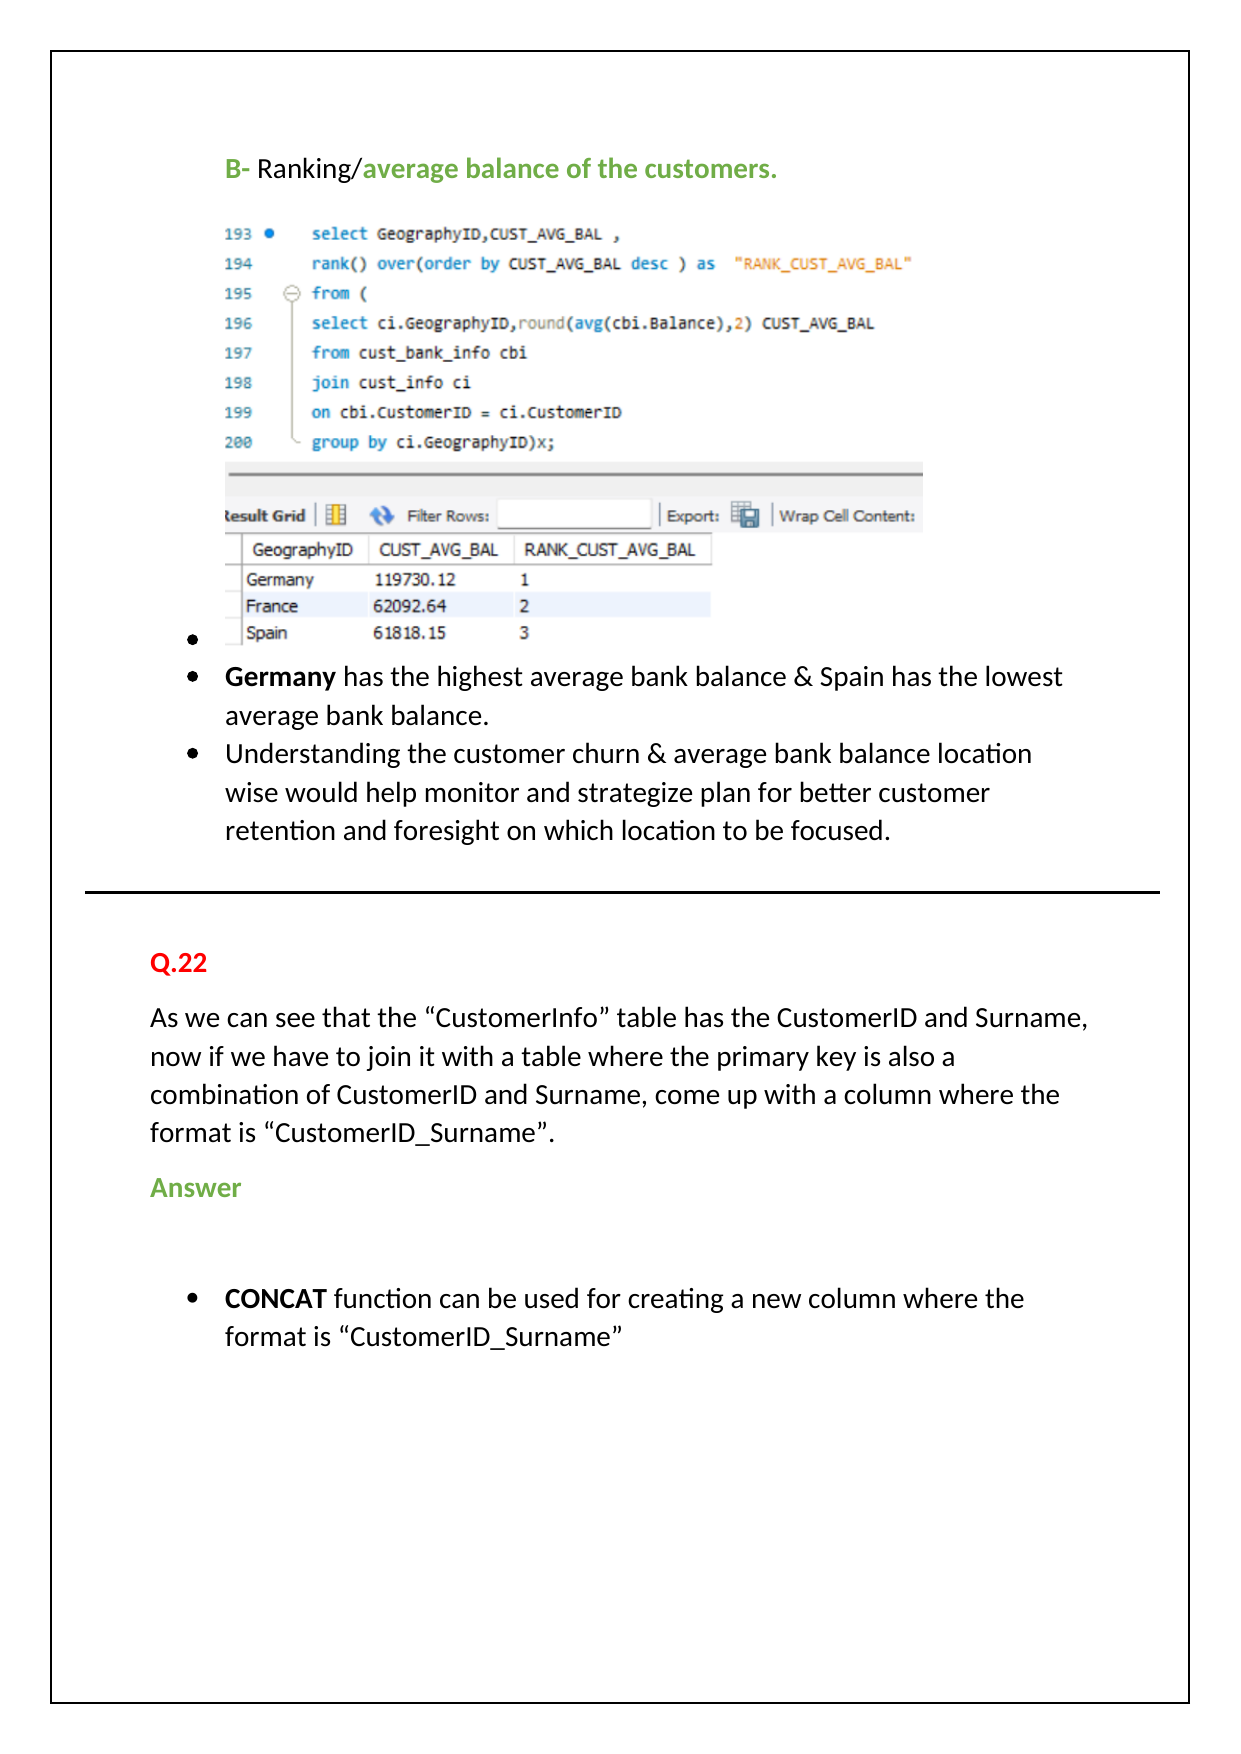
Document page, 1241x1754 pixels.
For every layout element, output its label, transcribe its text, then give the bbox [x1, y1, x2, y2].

list Understanding the customer churn & average bank balance location wise would help monitor and strategize plan for better customer retention and foresight on which location to be focused. [187, 735, 1090, 848]
list CONCAT function can be used for creating a new column where the format is “CustomerID_Surname” [187, 1280, 1090, 1354]
text Answer [150, 1169, 1090, 1205]
text Q.22 [150, 944, 1090, 980]
list Germany has the highest average bank balance & Spain has the lowest average bank balance. [187, 658, 1090, 732]
text As we can see that the “CustomerInfo” table has the CustomerID and Surname, now if we have to join it with a table where the primary key is also a combination of CustomerID and Surname, come up with a column where the format is “CustomerID_Surname”. [150, 999, 1090, 1150]
picture [225, 218, 923, 650]
list B- Ranking/average balance of the customers. [225, 150, 1090, 186]
